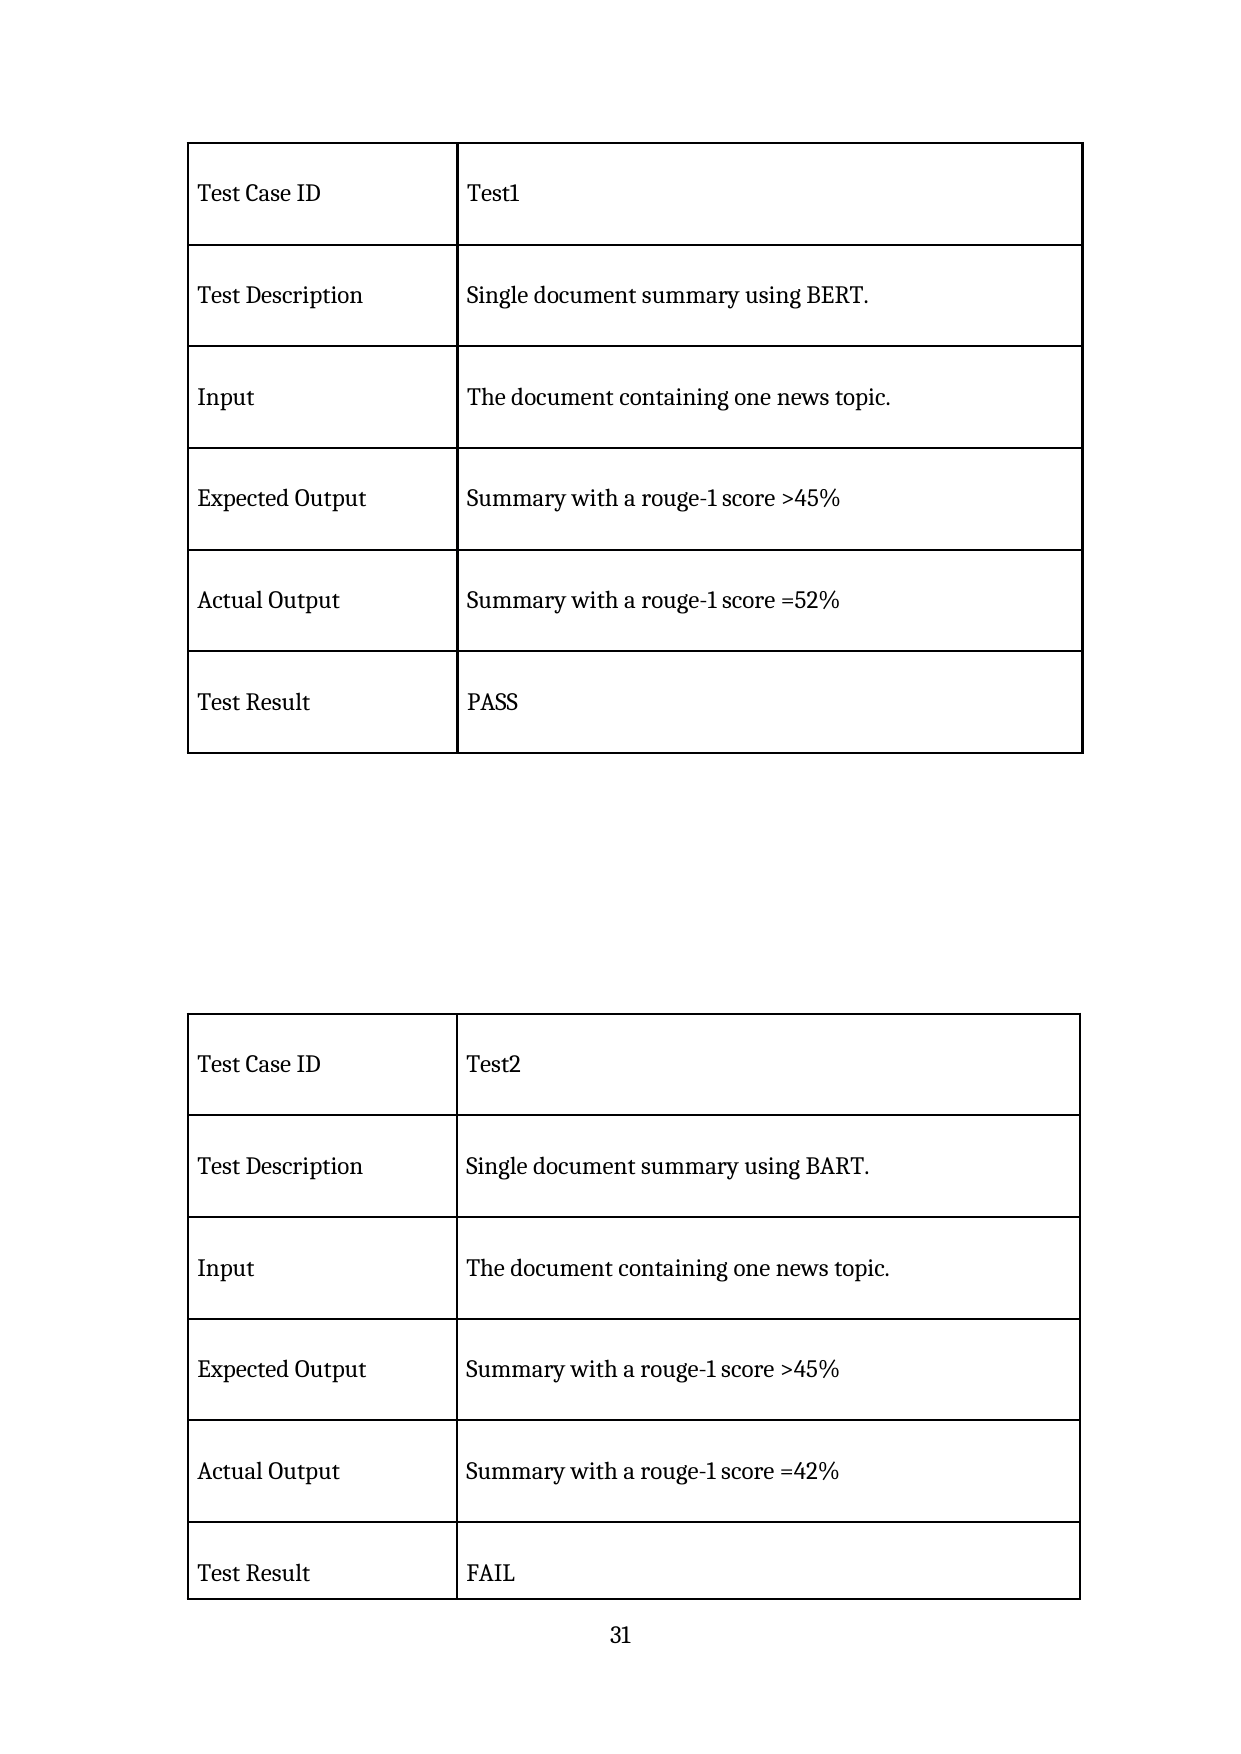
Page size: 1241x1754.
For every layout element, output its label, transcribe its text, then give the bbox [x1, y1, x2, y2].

table_cell Test Result [189, 652, 456, 752]
table_cell Summary with a rouge-1 score >45% [458, 1320, 1079, 1419]
table_cell Summary with a rouge-1 score >45% [459, 449, 1081, 548]
table_cell FAIL [458, 1523, 1079, 1598]
table_cell Test Result [189, 1523, 456, 1598]
table_cell The document containing one news topic. [458, 1218, 1079, 1318]
table_cell PASS [459, 652, 1081, 752]
table_cell Single document summary using BERT. [459, 246, 1081, 345]
table_cell Test Description [189, 1116, 456, 1216]
table_cell Input [189, 347, 456, 447]
table_cell Test Description [189, 246, 456, 345]
table_header Test Case ID [189, 1015, 456, 1114]
table_cell Input [189, 1218, 456, 1318]
table_cell Actual Output [189, 1421, 456, 1521]
table_cell Summary with a rouge-1 score =52% [459, 551, 1081, 650]
table_header Test1 [459, 144, 1081, 243]
table_cell Single document summary using BART. [458, 1116, 1079, 1216]
table_cell The document containing one news topic. [459, 347, 1081, 447]
table_cell Actual Output [189, 551, 456, 650]
table_cell Expected Output [189, 1320, 456, 1419]
table_header Test2 [458, 1015, 1079, 1114]
table_header Test Case ID [189, 144, 456, 243]
table_cell Summary with a rouge-1 score =42% [458, 1421, 1079, 1521]
table_cell Expected Output [189, 449, 456, 548]
